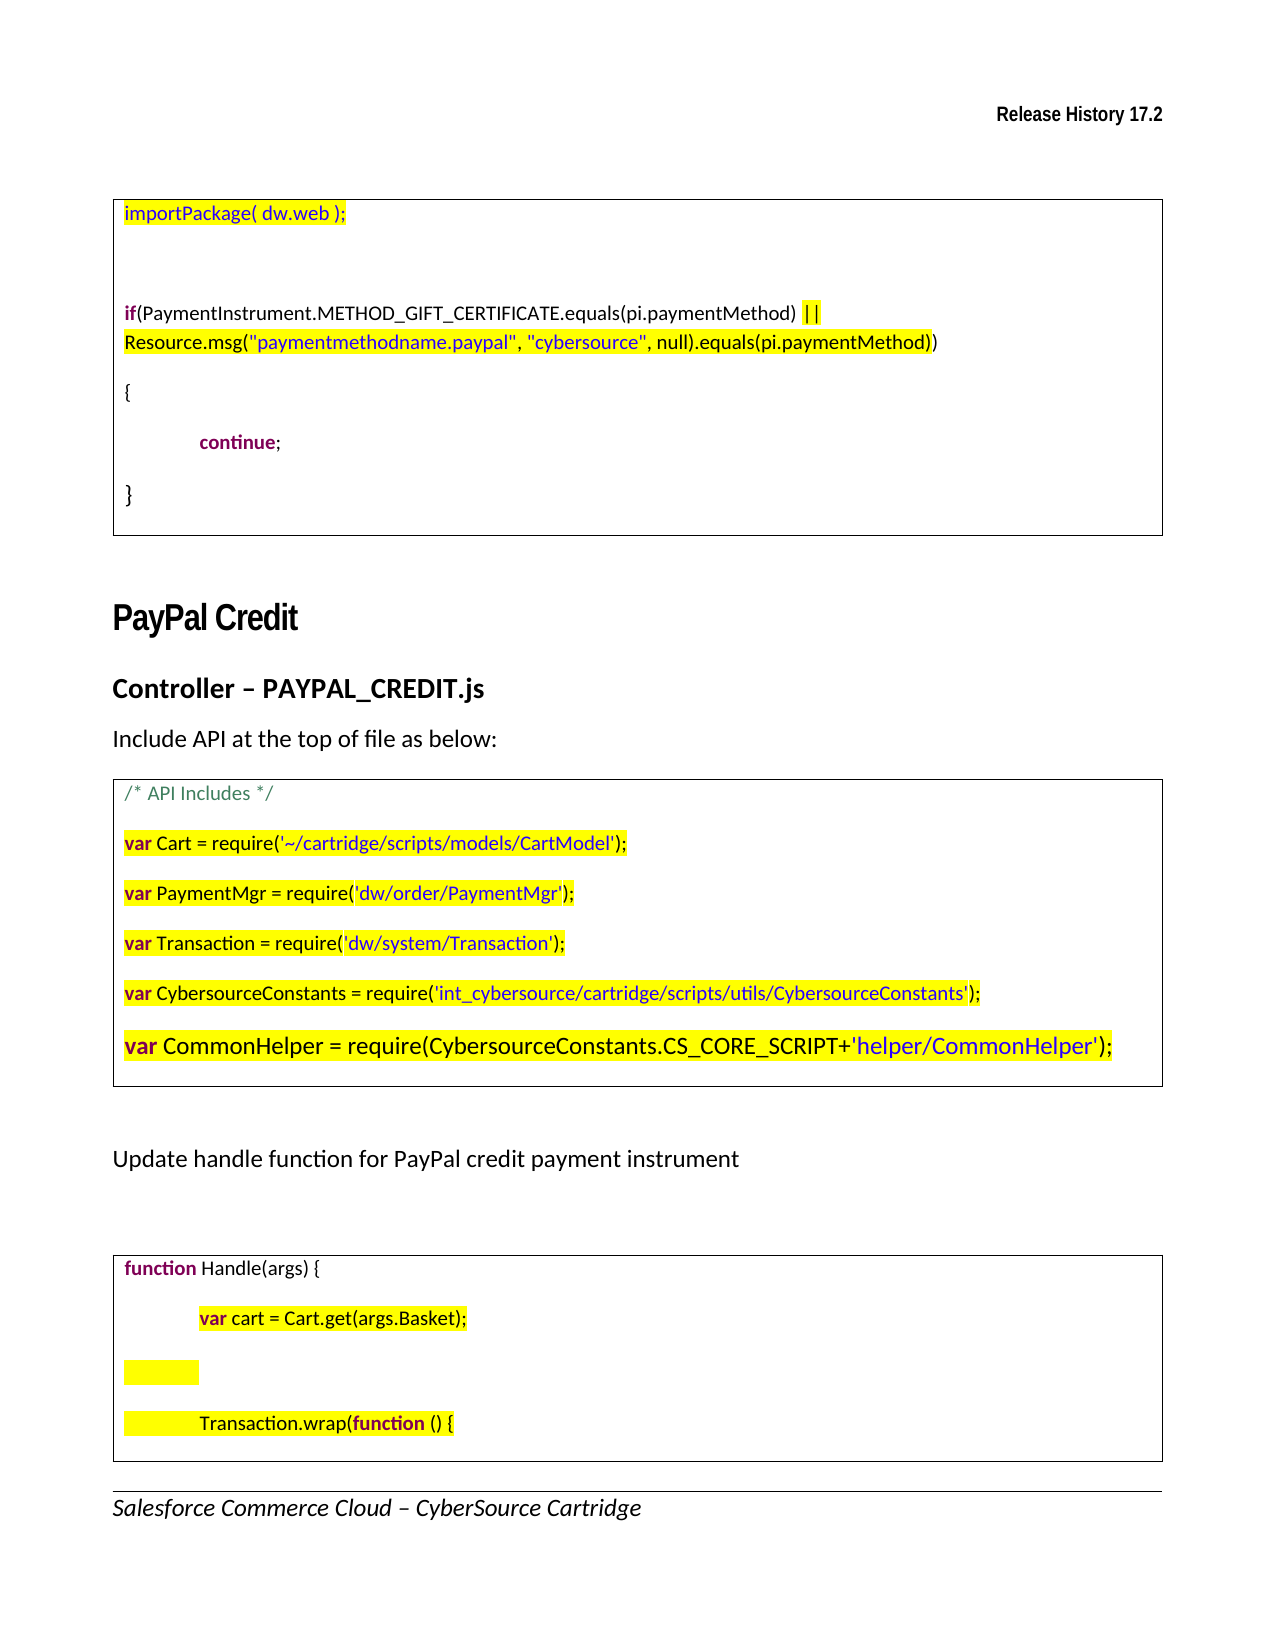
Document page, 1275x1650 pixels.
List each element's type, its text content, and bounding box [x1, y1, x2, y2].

table_header /* API Includes */ var Cart = require('~/cartridge/scripts/models/CartModel'); var PaymentMgr = require('dw/order/PaymentMgr'); var Transaction = require('dw/system/Transaction'); var CybersourceConstants = require('int_cybersource/cartridge/scripts/utils/CybersourceConstants'); var CommonHelper = require(CybersourceConstants.CS_CORE_SCRIPT+'helper/CommonHelper'); [114, 780, 1162, 1086]
text Update handle function for PayPal credit payment instrument [112, 1143, 1162, 1173]
subtitle PayPal Credit [112, 596, 1162, 639]
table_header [114, 1256, 1162, 1461]
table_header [114, 200, 1162, 534]
text Include API at the top of file as below: [112, 723, 1162, 754]
subtitle Controller – PAYPAL_CREDIT.js [112, 670, 1162, 706]
